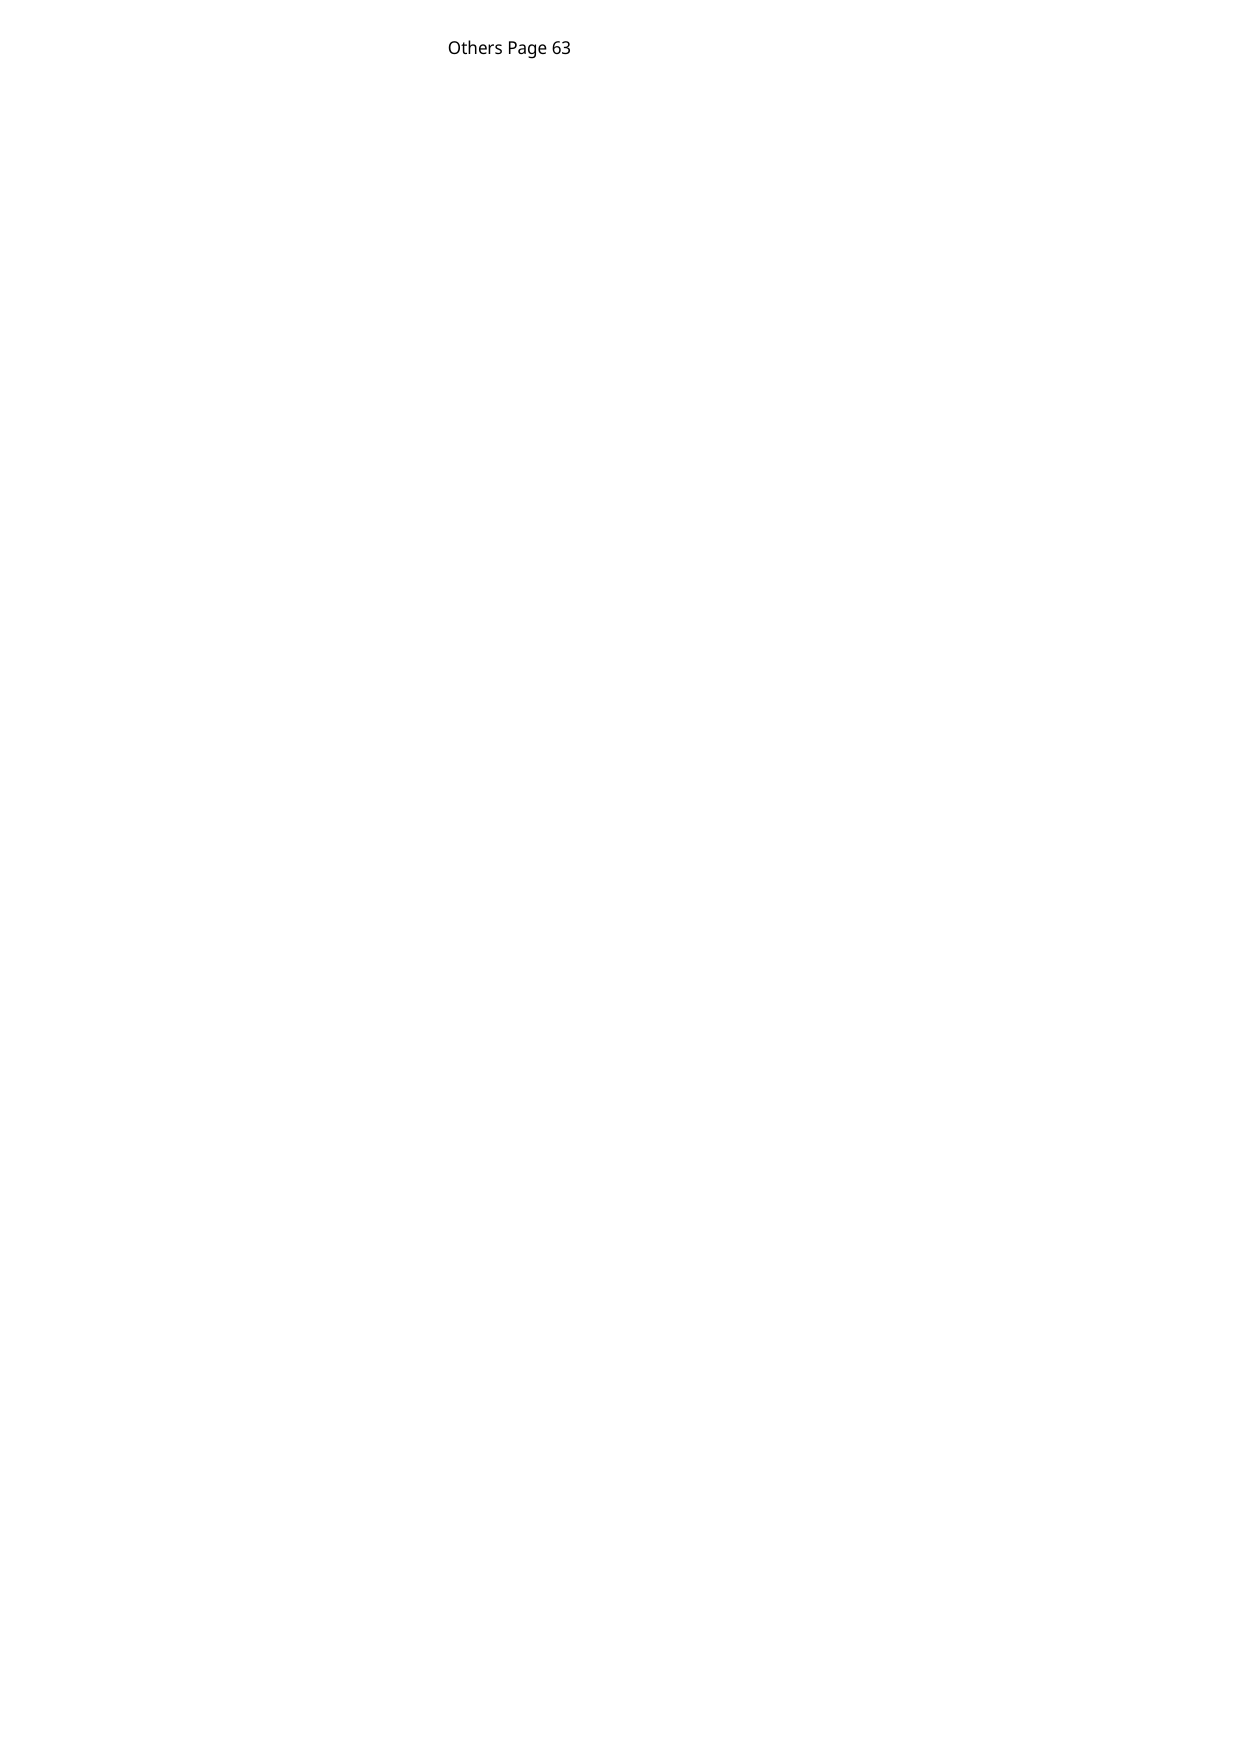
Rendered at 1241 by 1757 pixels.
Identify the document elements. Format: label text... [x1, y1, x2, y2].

text Others Page 63 [125, 39, 571, 58]
